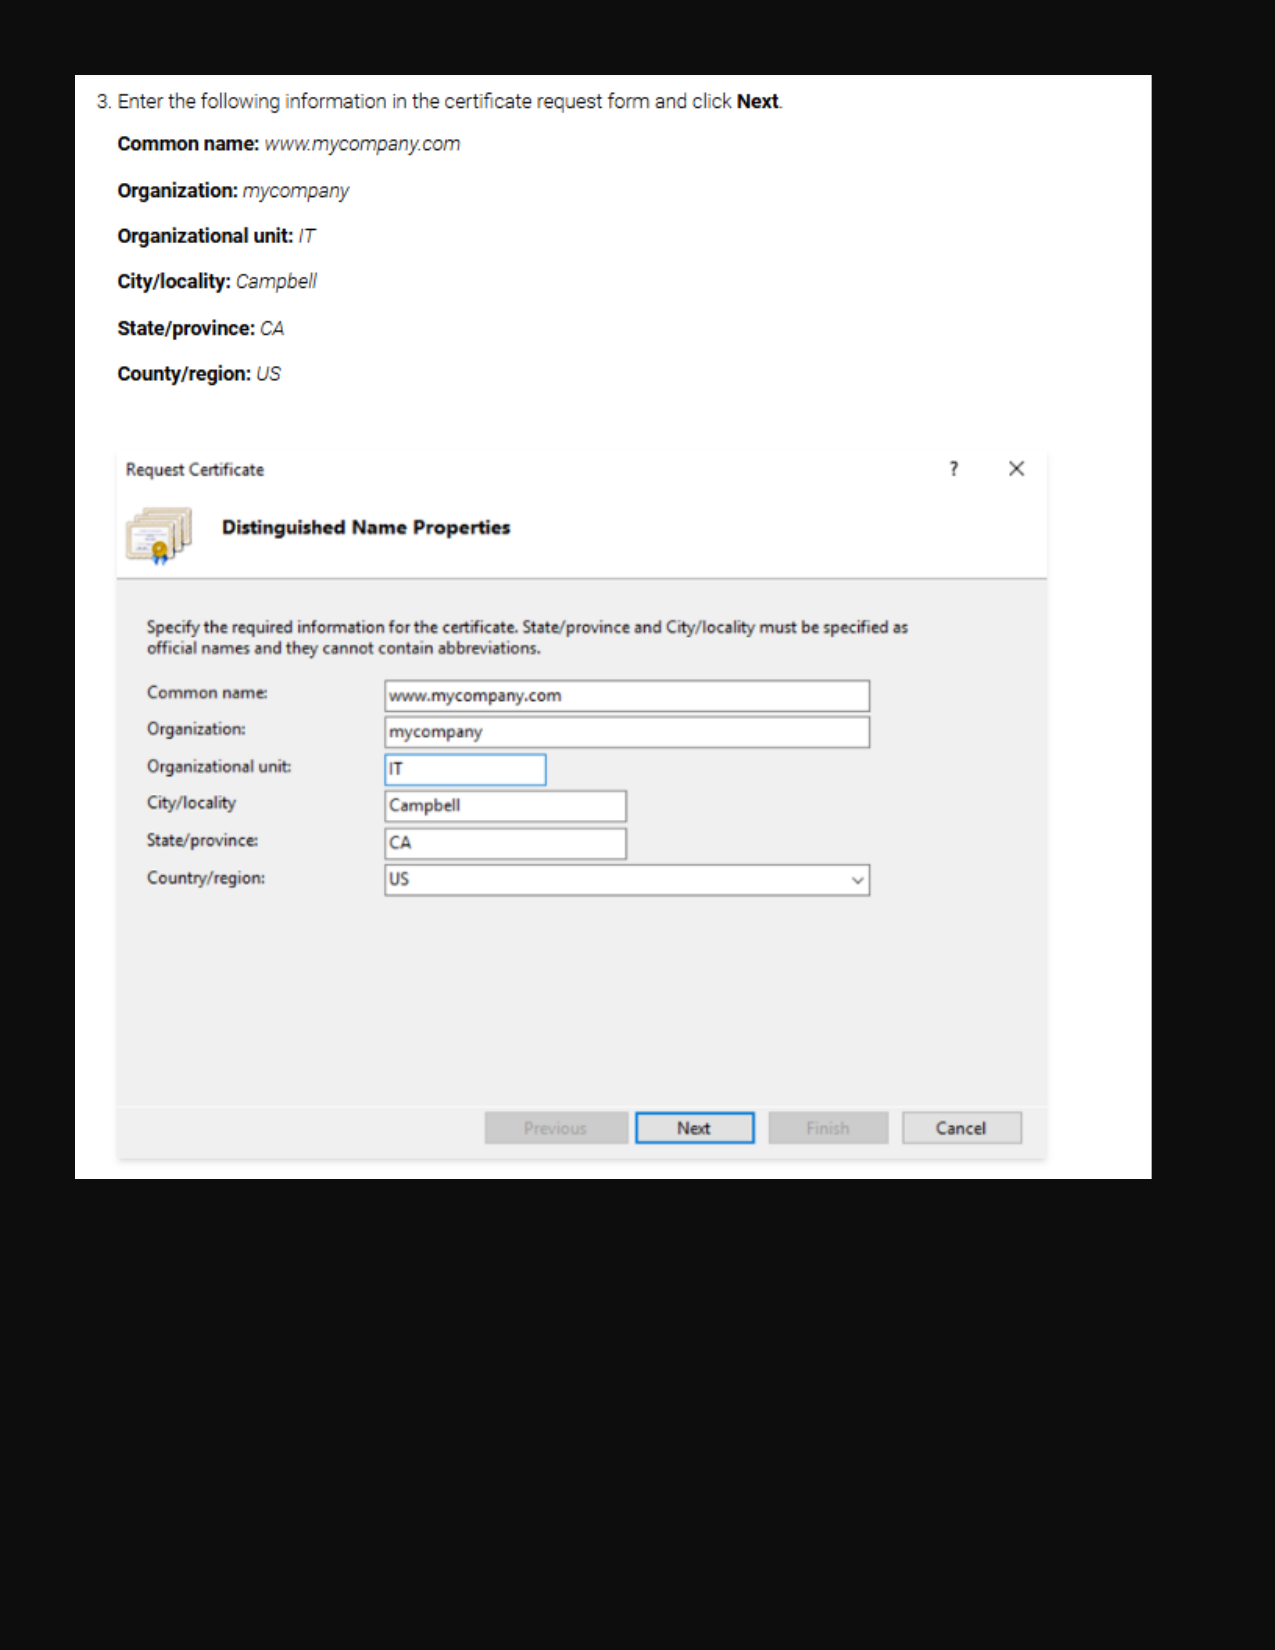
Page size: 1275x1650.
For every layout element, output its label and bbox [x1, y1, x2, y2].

picture [75, 75, 1152, 1179]
